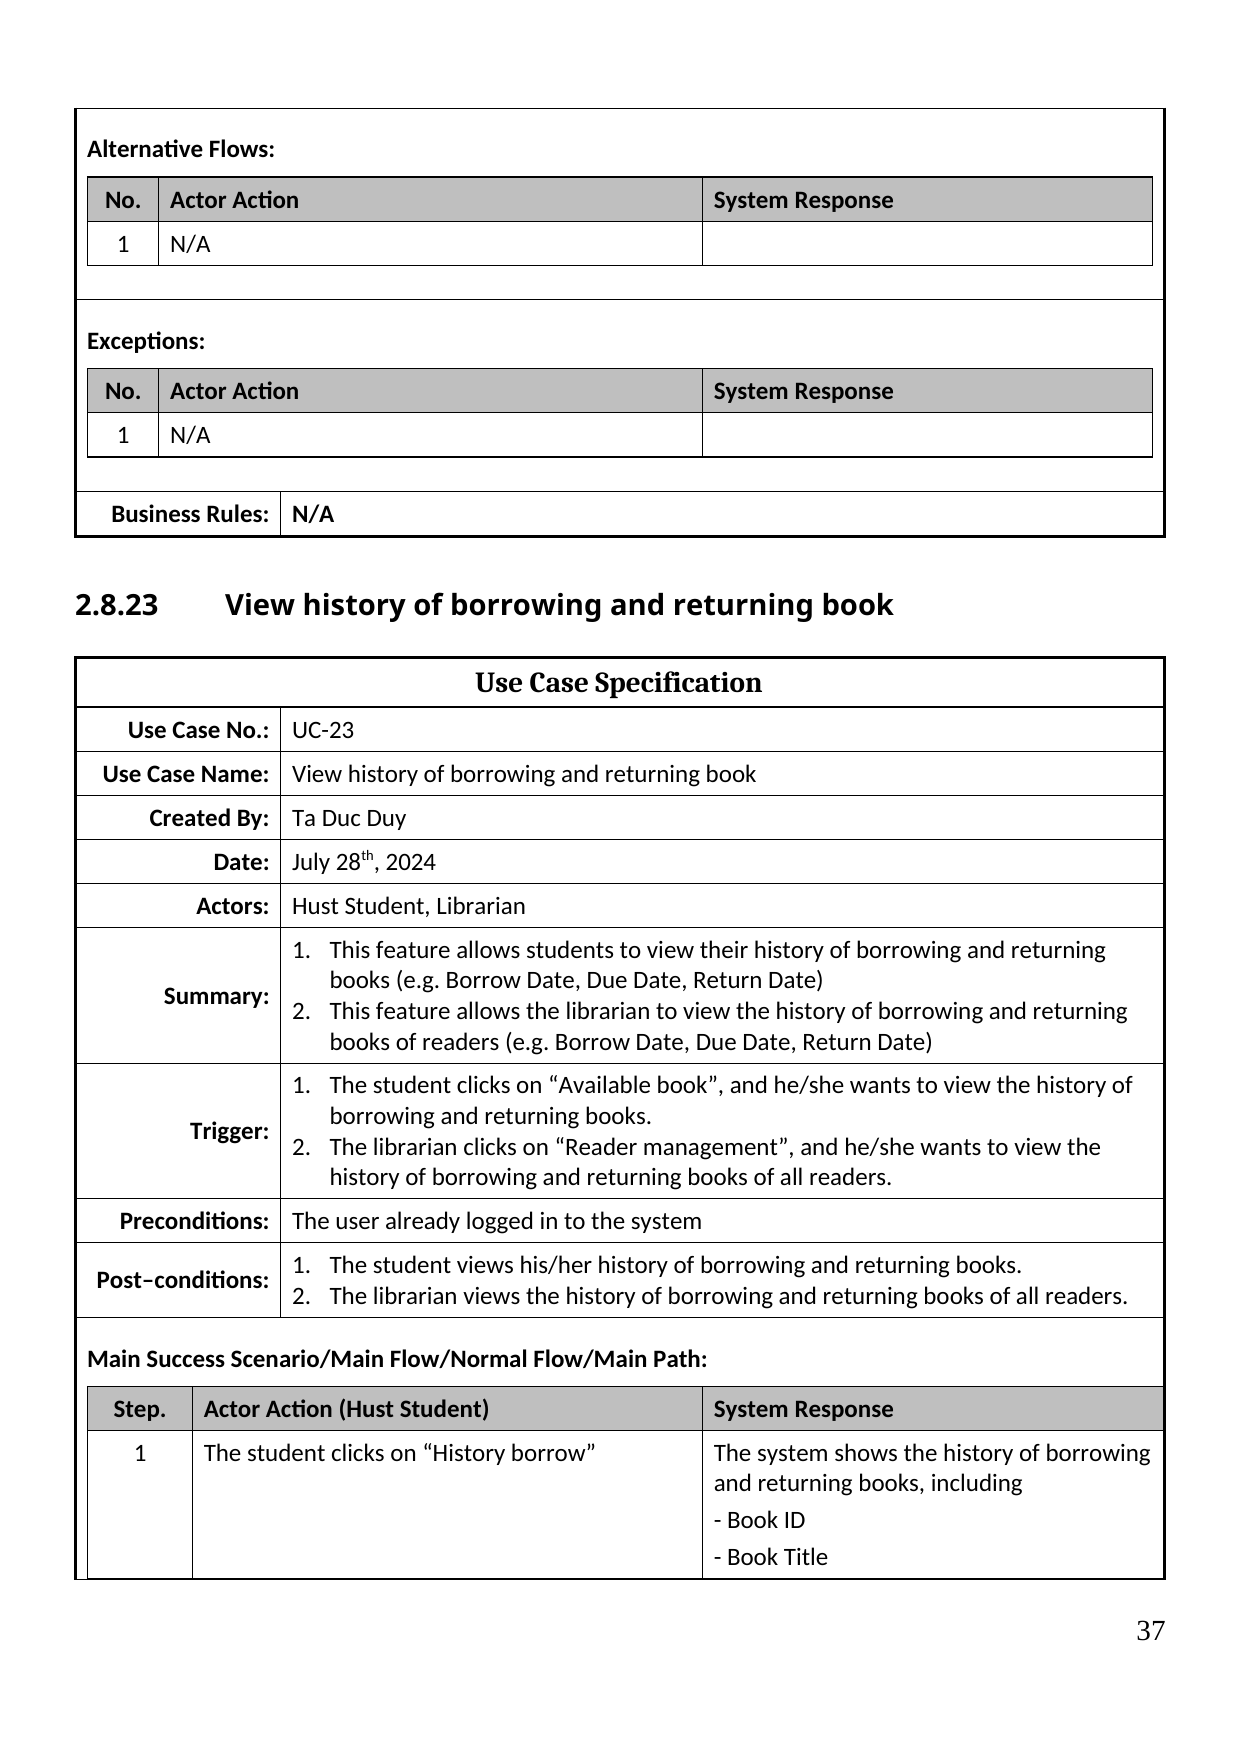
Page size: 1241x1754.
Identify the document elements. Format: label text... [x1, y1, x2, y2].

table_cell Trigger: [77, 1064, 280, 1198]
table_cell Preconditions: [77, 1199, 280, 1242]
table_cell July 28th, 2024 [281, 840, 1163, 883]
subtitle View history of borrowing and returning book [75, 584, 1165, 624]
table_cell Exceptions: [77, 300, 1163, 491]
table_cell View history of borrowing and returning book [281, 752, 1163, 794]
table_cell Summary: [77, 928, 280, 1062]
table_cell Alternative Flows: [77, 109, 1163, 299]
table_cell Date: [77, 840, 280, 883]
table_cell Business Rules: [77, 492, 280, 535]
table_cell The user already logged in to the system [281, 1199, 1163, 1242]
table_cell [77, 1318, 1163, 1579]
table_cell Ta Duc Duy [281, 796, 1163, 839]
table_cell Post–conditions: [77, 1243, 280, 1317]
table_cell This feature allows students to view their history of borrowing and returning books (e.g. Borrow Date, Due Date, Return Date) This feature allows the librarian to view the history of borrowing and returning books of readers (e.g. Borrow Date, Due Date, Return Date) [281, 928, 1163, 1062]
table_cell Use Case Name: [77, 752, 280, 794]
table_cell The student clicks on “Available book”, and he/she wants to view the history of borrowing and returning books. The librarian clicks on “Reader management”, and he/she wants to view the history of borrowing and returning books of all readers. [281, 1064, 1163, 1198]
table_cell Created By: [77, 796, 280, 839]
table_cell Actors: [77, 884, 280, 927]
table_header Use Case Specification [77, 659, 1163, 706]
table_cell UC-23 [281, 708, 1163, 751]
table_cell N/A [281, 492, 1163, 535]
table_cell Use Case No.: [77, 708, 280, 751]
table_cell The student views his/her history of borrowing and returning books. The librarian views the history of borrowing and returning books of all readers. [281, 1243, 1163, 1317]
table_cell Hust Student, Librarian [281, 884, 1163, 927]
